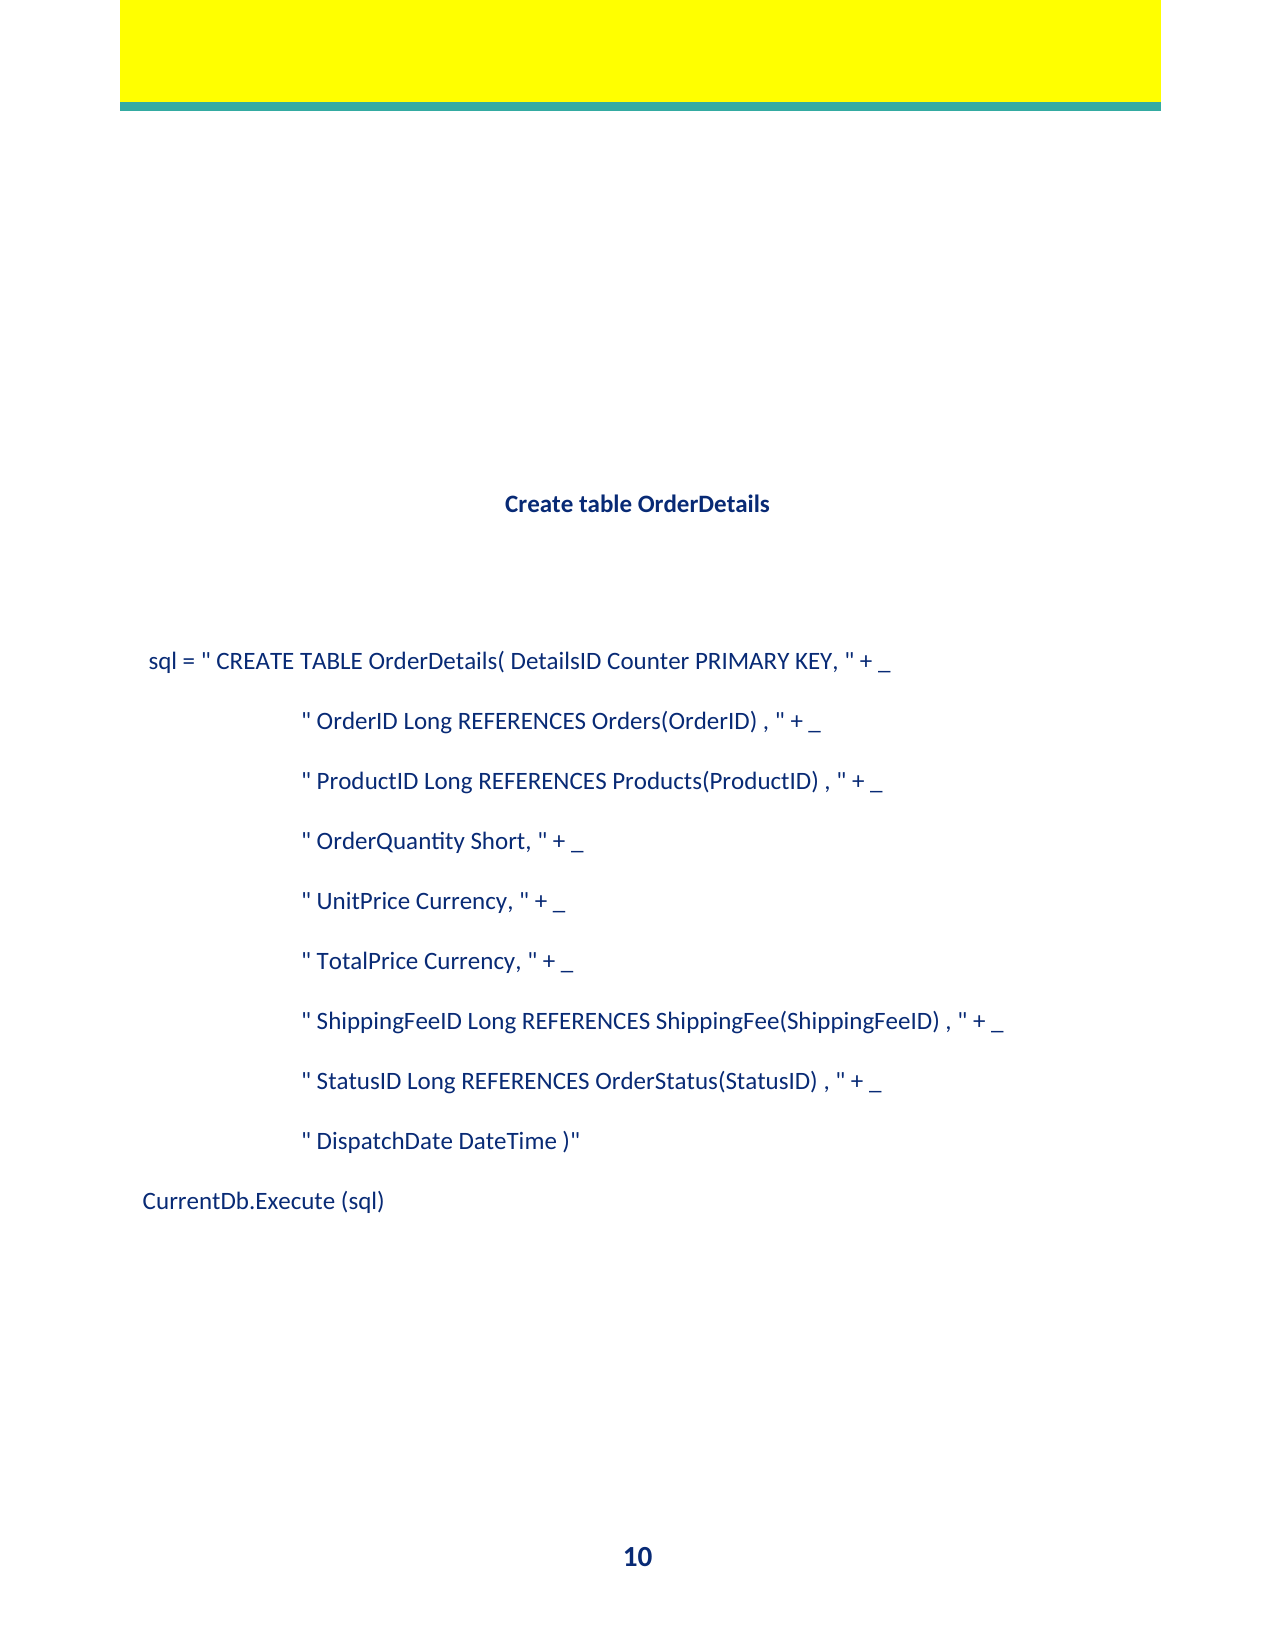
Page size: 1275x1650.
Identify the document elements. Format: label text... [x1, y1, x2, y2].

subtitle " OrderQuantity Short, " + _ [120, 825, 1155, 856]
subtitle " StatusID Long REFERENCES OrderStatus(StatusID) , " + _ [120, 1065, 1155, 1096]
subtitle sql = " CREATE TABLE OrderDetails( DetailsID Counter PRIMARY KEY, " + _ [120, 645, 1155, 676]
subtitle " DispatchDate DateTime )" [120, 1125, 1155, 1156]
subtitle " OrderID Long REFERENCES Orders(OrderID) , " + _ [120, 705, 1155, 736]
subtitle " ShippingFeeID Long REFERENCES ShippingFee(ShippingFeeID) , " + _ [120, 1005, 1155, 1036]
subtitle " ProductID Long REFERENCES Products(ProductID) , " + _ [120, 765, 1155, 796]
subtitle " TotalPrice Currency, " + _ [120, 945, 1155, 976]
subtitle " UnitPrice Currency, " + _ [120, 885, 1155, 916]
subtitle CurrentDb.Execute (sql) [120, 1185, 1155, 1216]
subtitle Create table OrderDetails [120, 488, 1155, 519]
